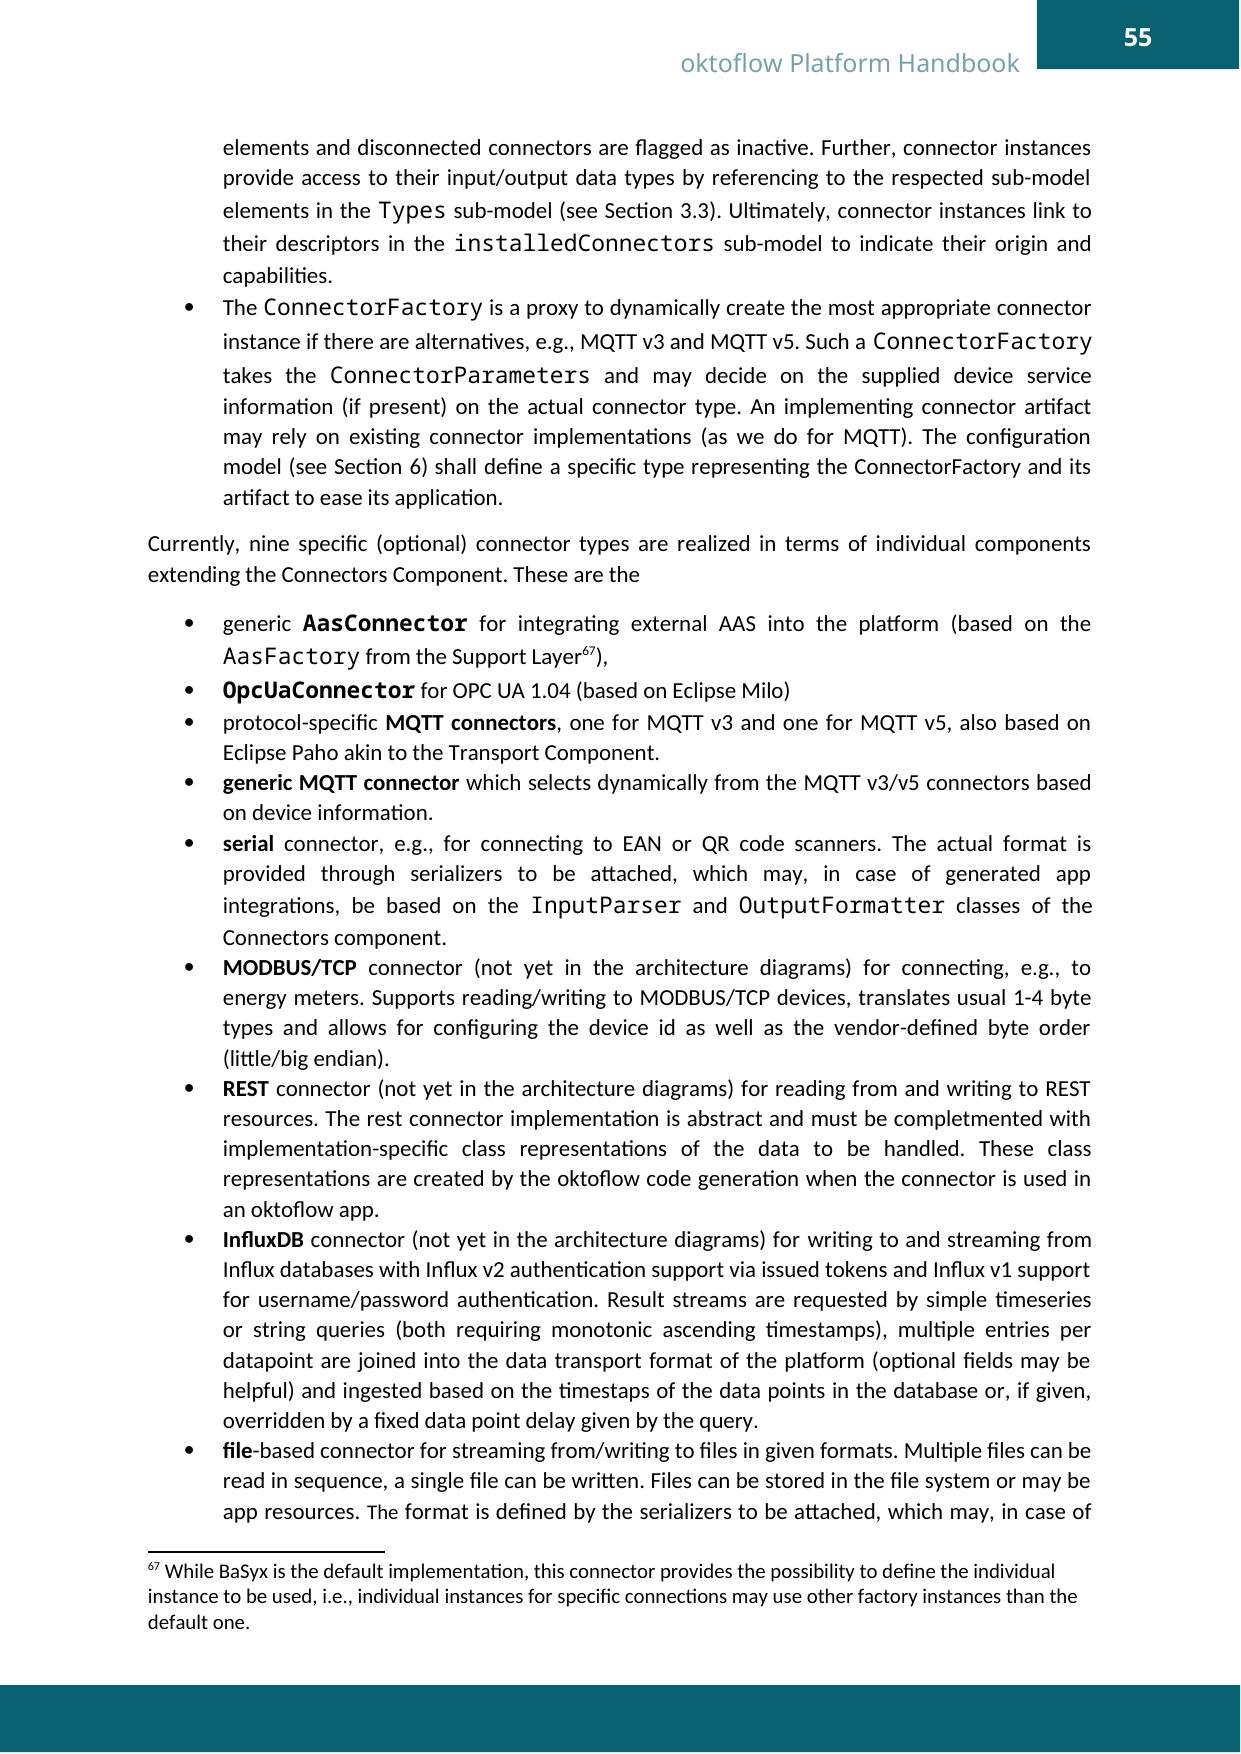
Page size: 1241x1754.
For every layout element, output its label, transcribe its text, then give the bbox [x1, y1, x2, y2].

list generic MQTT connector which selects dynamically from the MQTT v3/v5 connectors based on device information. [185, 768, 1093, 826]
text Currently, nine specific (optional) connector types are realized in terms of individual components extending the Connectors Component. These are the [148, 529, 1093, 588]
list OpcUaConnector for OPC UA 1.04 (based on Eclipse Milo) [185, 674, 1093, 705]
list generic AasConnector for integrating external AAS into the platform (based on the AasFactory from the Support Layer), [185, 607, 1093, 672]
list The ConnectorFactory is a proxy to dynamically create the most appropriate connector instance if there are alternatives, e.g., MQTT v3 and MQTT v5. Such a ConnectorFactory takes the ConnectorParameters and may decide on the supplied device service information (if present) on the actual connector type. An implementing connector artifact may rely on existing connector implementations (as we do for MQTT). The configuration model (see Section 6) shall define a specific type representing the ConnectorFactory and its artifact to ease its application. [185, 291, 1093, 511]
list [185, 133, 1093, 289]
list serial connector, e.g., for connecting to EAN or QR code scanners. The actual format is provided through serializers to be attached, which may, in case of generated app integrations, be based on the InputParser and OutputFormatter classes of the Connectors component. [185, 829, 1093, 951]
list protocol-specific MQTT connectors, one for MQTT v3 and one for MQTT v5, also based on Eclipse Paho akin to the Transport Component. [185, 708, 1093, 766]
list REST connector (not yet in the architecture diagrams) for reading from and writing to REST resources. The rest connector implementation is abstract and must be completmented with implementation-specific class representations of the data to be handled. These class representations are created by the oktoflow code generation when the connector is used in an oktoflow app. [185, 1074, 1093, 1223]
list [185, 1436, 1093, 1525]
list InfluxDB connector (not yet in the architecture diagrams) for writing to and streaming from Influx databases with Influx v2 authentication support via issued tokens and Influx v1 support for username/password authentication. Result streams are requested by simple timeseries or string queries (both requiring monotonic ascending timestamps), multiple entries per datapoint are joined into the data transport format of the platform (optional fields may be helpful) and ingested based on the timestaps of the data points in the database or, if given, overridden by a fixed data point delay given by the query. [185, 1225, 1093, 1434]
list MODBUS/TCP connector (not yet in the architecture diagrams) for connecting, e.g., to energy meters. Supports reading/writing to MODBUS/TCP devices, translates usual 1-4 byte types and allows for configuring the device id as well as the vendor-defined byte order (little/big endian). [185, 953, 1093, 1072]
